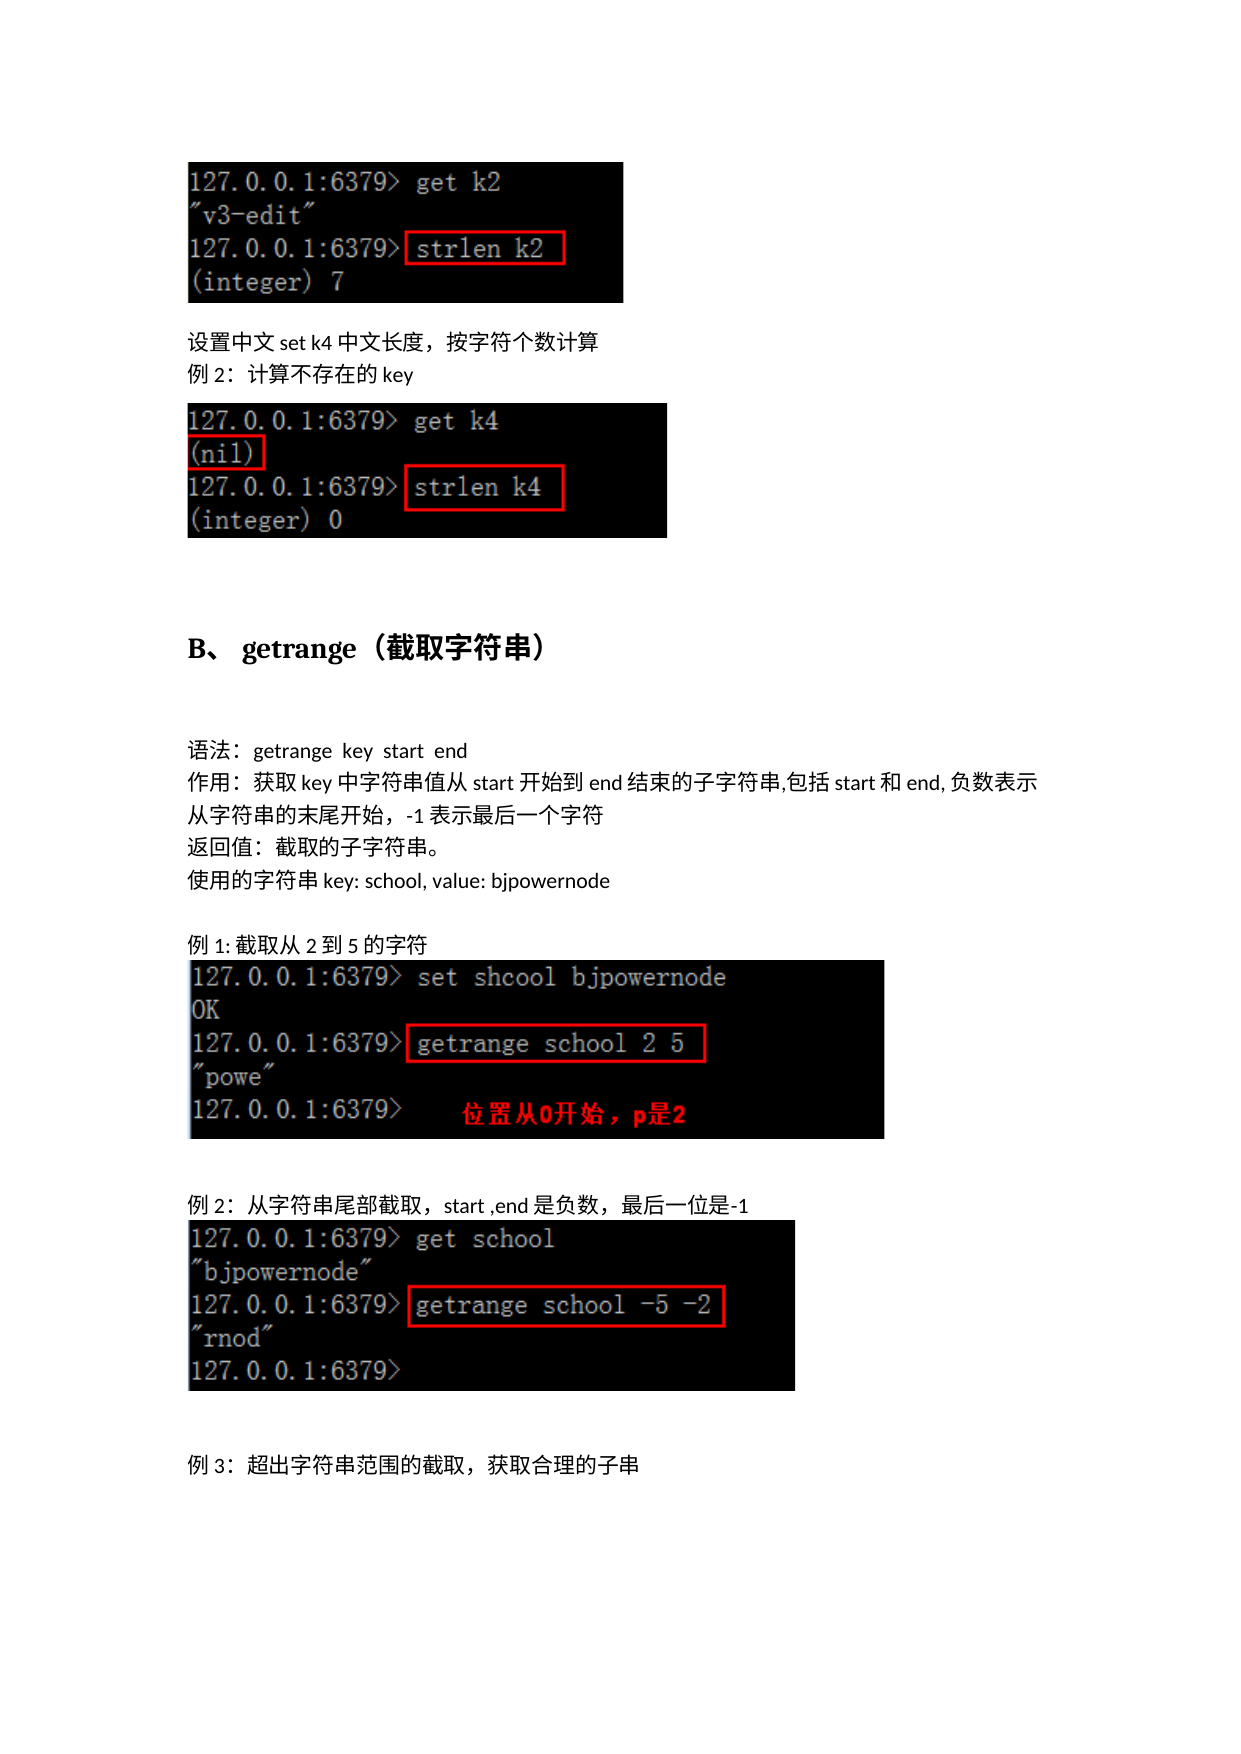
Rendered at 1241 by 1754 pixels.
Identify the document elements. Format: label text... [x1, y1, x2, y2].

subtitle B、 getrange（截取字符串） [187, 614, 1053, 679]
text 作用：获取key 中字符串值从start 开始到end 结束的子字符串,包括start和end, 负数表示从字符串的末尾开始，-1 表示最后一个字符 [187, 765, 1053, 830]
text 使用的字符串key: school, value: bjpowernode [187, 862, 1053, 895]
text 例2：从字符串尾部截取，start ,end 是负数，最后一位是-1 [187, 1187, 1053, 1220]
text 返回值：截取的子字符串。 [187, 830, 1053, 862]
picture [187, 960, 885, 1139]
text 语法：getrange key start end [187, 732, 1053, 765]
text 设置中文set k4 中文长度，按字符个数计算 [187, 324, 1053, 357]
picture [187, 1220, 796, 1391]
text 例3：超出字符串范围的截取，获取合理的子串 [187, 1447, 1053, 1480]
text 例1: 截取从2到5的字符 [187, 927, 1053, 960]
text 例2：计算不存在的key [187, 357, 1053, 389]
